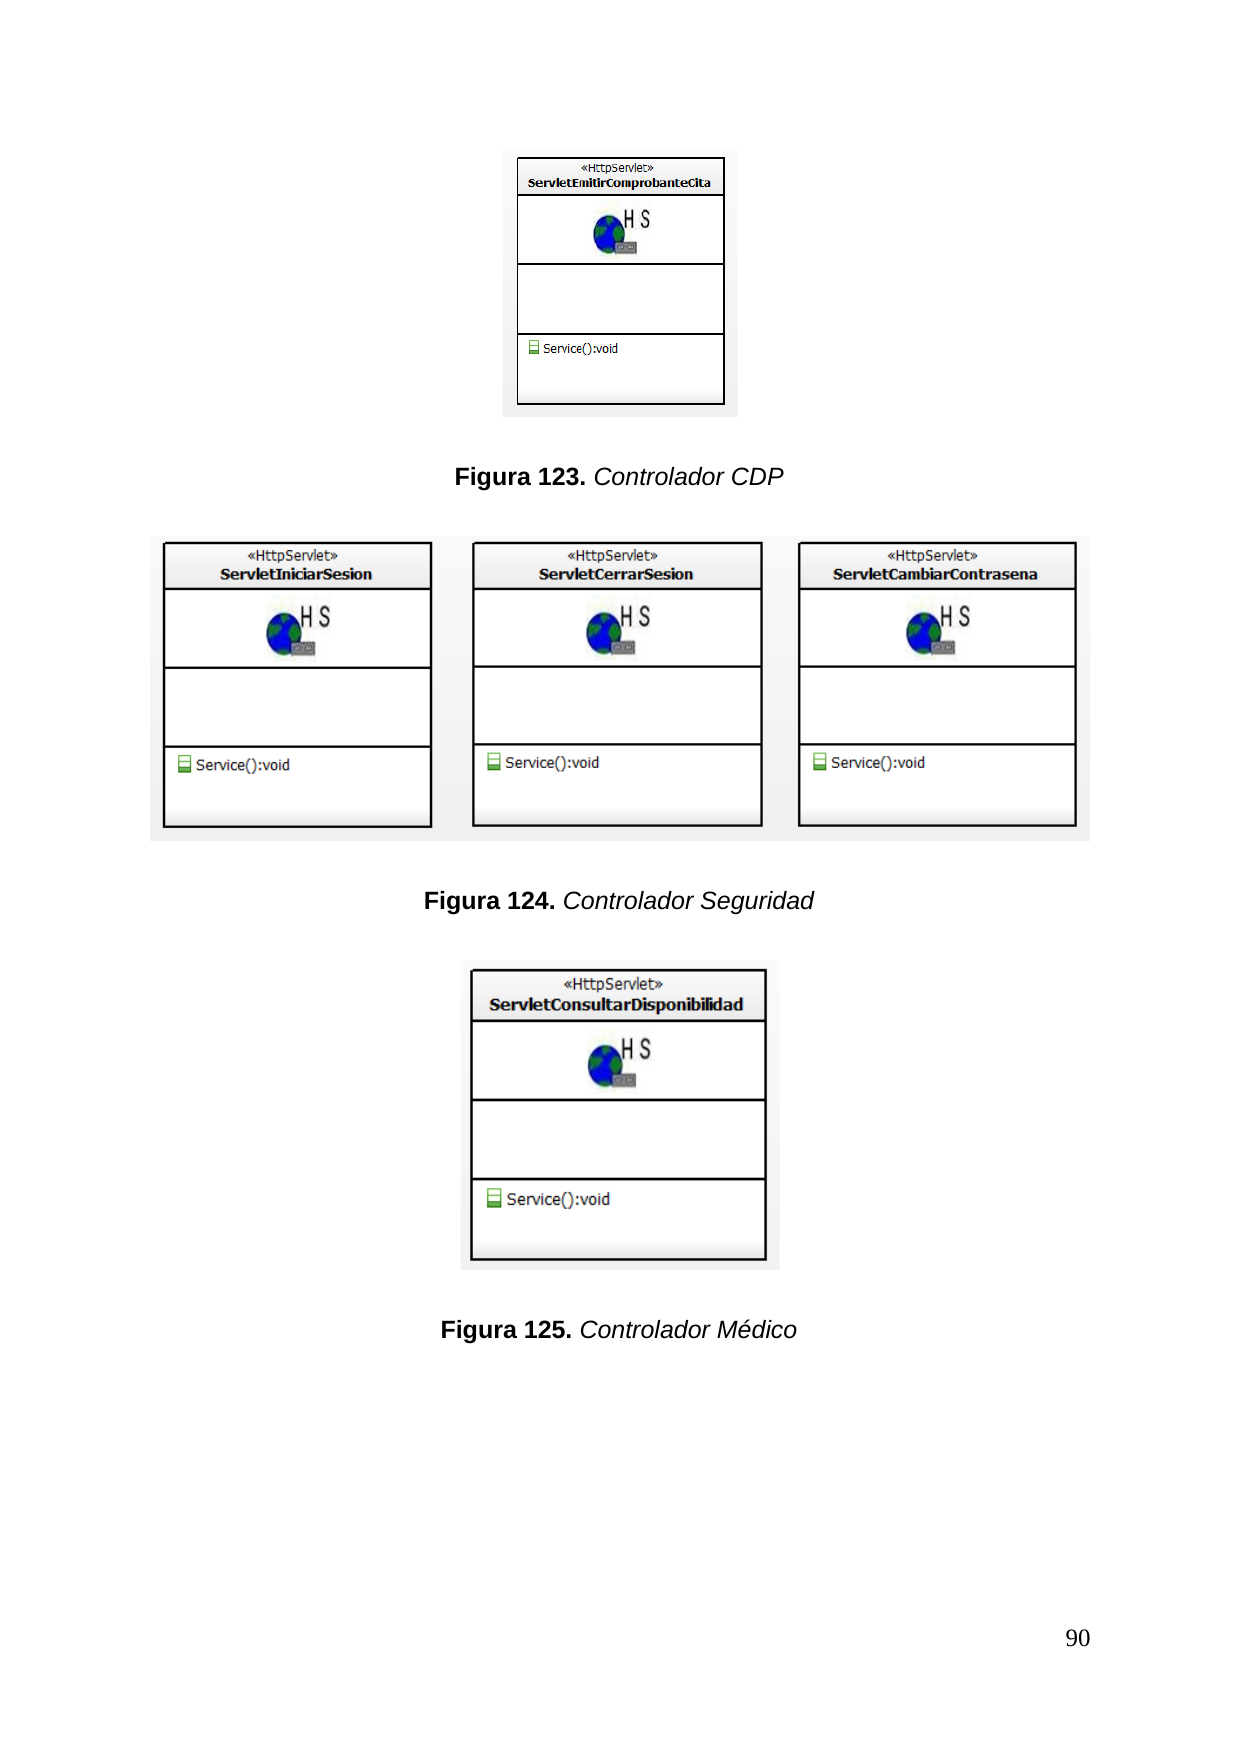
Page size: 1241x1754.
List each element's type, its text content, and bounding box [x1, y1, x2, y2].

text Figura 123. Controlador CDP [150, 462, 1090, 491]
picture [460, 960, 780, 1270]
text Figura 125. Controlador Médico [150, 1315, 1090, 1343]
picture [502, 150, 738, 417]
text Figura 124. Controlador Seguridad [150, 886, 1090, 915]
picture [150, 536, 1091, 841]
